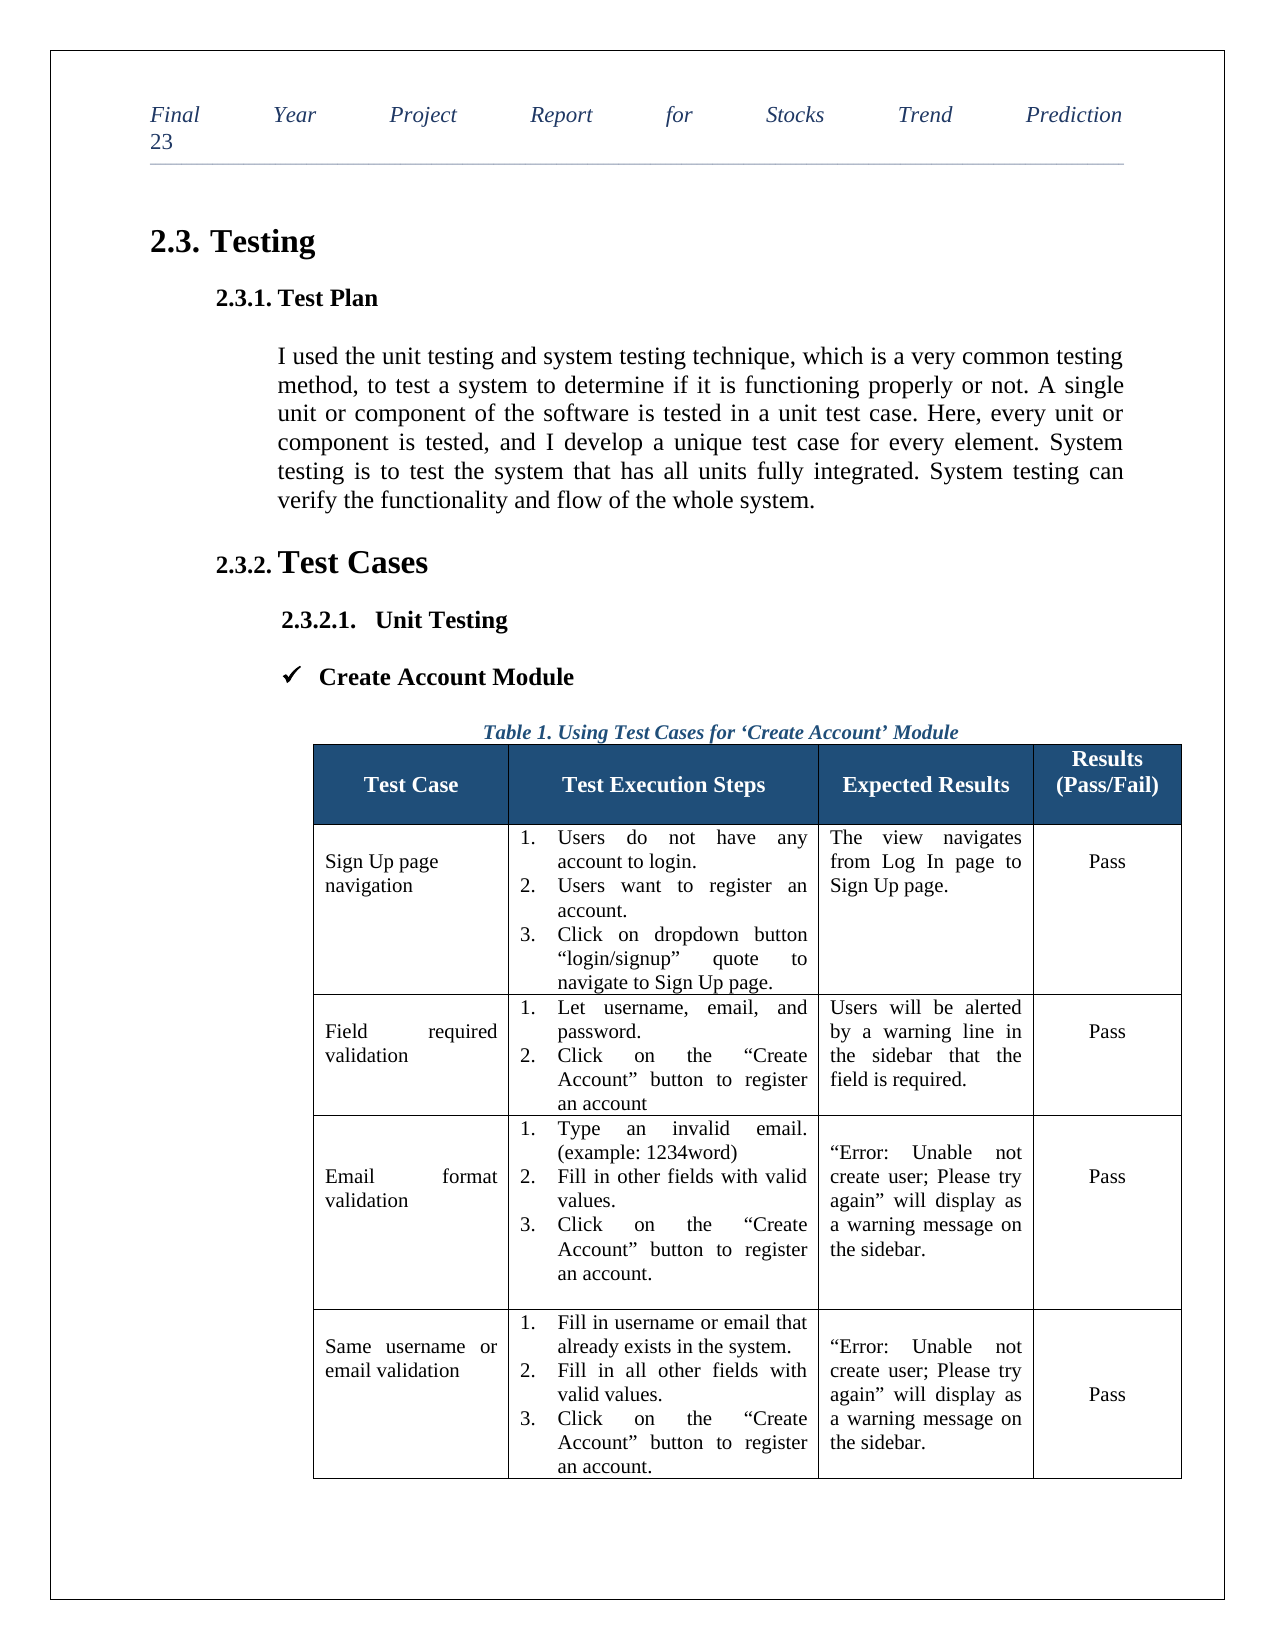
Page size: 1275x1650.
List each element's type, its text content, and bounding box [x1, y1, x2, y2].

table_cell Fill in username or email that already exists in the system. Fill in all other fields with valid values. Click on the “Create Account” button to register an account. [509, 1310, 818, 1478]
list Unit Testing [281, 605, 1125, 633]
table_cell Sign Up page navigation [314, 825, 508, 994]
table_cell Type an invalid email. (example: 1234word) Fill in other fields with valid values. Click on the “Create Account” button to register an account. [509, 1116, 818, 1309]
table_cell Field required validation [314, 995, 508, 1115]
table_header Test Execution Steps [509, 745, 818, 824]
table_cell Pass [1034, 995, 1181, 1115]
table_cell Users do not have any account to login. Users want to register an account. Click on dropdown button “login/signup” quote to navigate to Sign Up page. [509, 825, 818, 994]
table_cell Pass [1034, 1310, 1181, 1478]
list Table 1. Using Test Cases for ‘Create Account’ Module [319, 720, 1125, 744]
table_cell Let username, email, and password. Click on the “Create Account” button to register an account [509, 995, 818, 1115]
table_header Expected Results [819, 745, 1033, 824]
table_cell Users will be alerted by a warning line in the sidebar that the field is required. [819, 995, 1033, 1115]
table_cell Pass [1034, 825, 1181, 994]
list I used the unit testing and system testing technique, which is a very common testing method, to test a system to determine if it is functioning properly or not. A single unit or component of the software is tested in a unit test case. Here, every unit or component is tested, and I develop a unique test case for every element. System testing is to test the system that has all units fully integrated. System testing can verify the functionality and flow of the whole system. [277, 341, 1125, 513]
table_header Test Case [314, 745, 508, 824]
list Test Cases [216, 542, 1125, 581]
list Create Account Module [281, 662, 1125, 691]
table_cell “Error: Unable not create user; Please try again” will display as a warning message on the sidebar. [819, 1310, 1033, 1478]
table_cell Email format validation [314, 1116, 508, 1309]
table_cell Same username or email validation [314, 1310, 508, 1478]
table_header Results (Pass/Fail) [1034, 745, 1181, 824]
table_cell The view navigates from Log In page to Sign Up page. [819, 825, 1033, 994]
table_cell “Error: Unable not create user; Please try again” will display as a warning message on the sidebar. [819, 1116, 1033, 1309]
list Test Plan [216, 283, 1125, 312]
list Testing [150, 221, 1125, 259]
table_cell Pass [1034, 1116, 1181, 1309]
